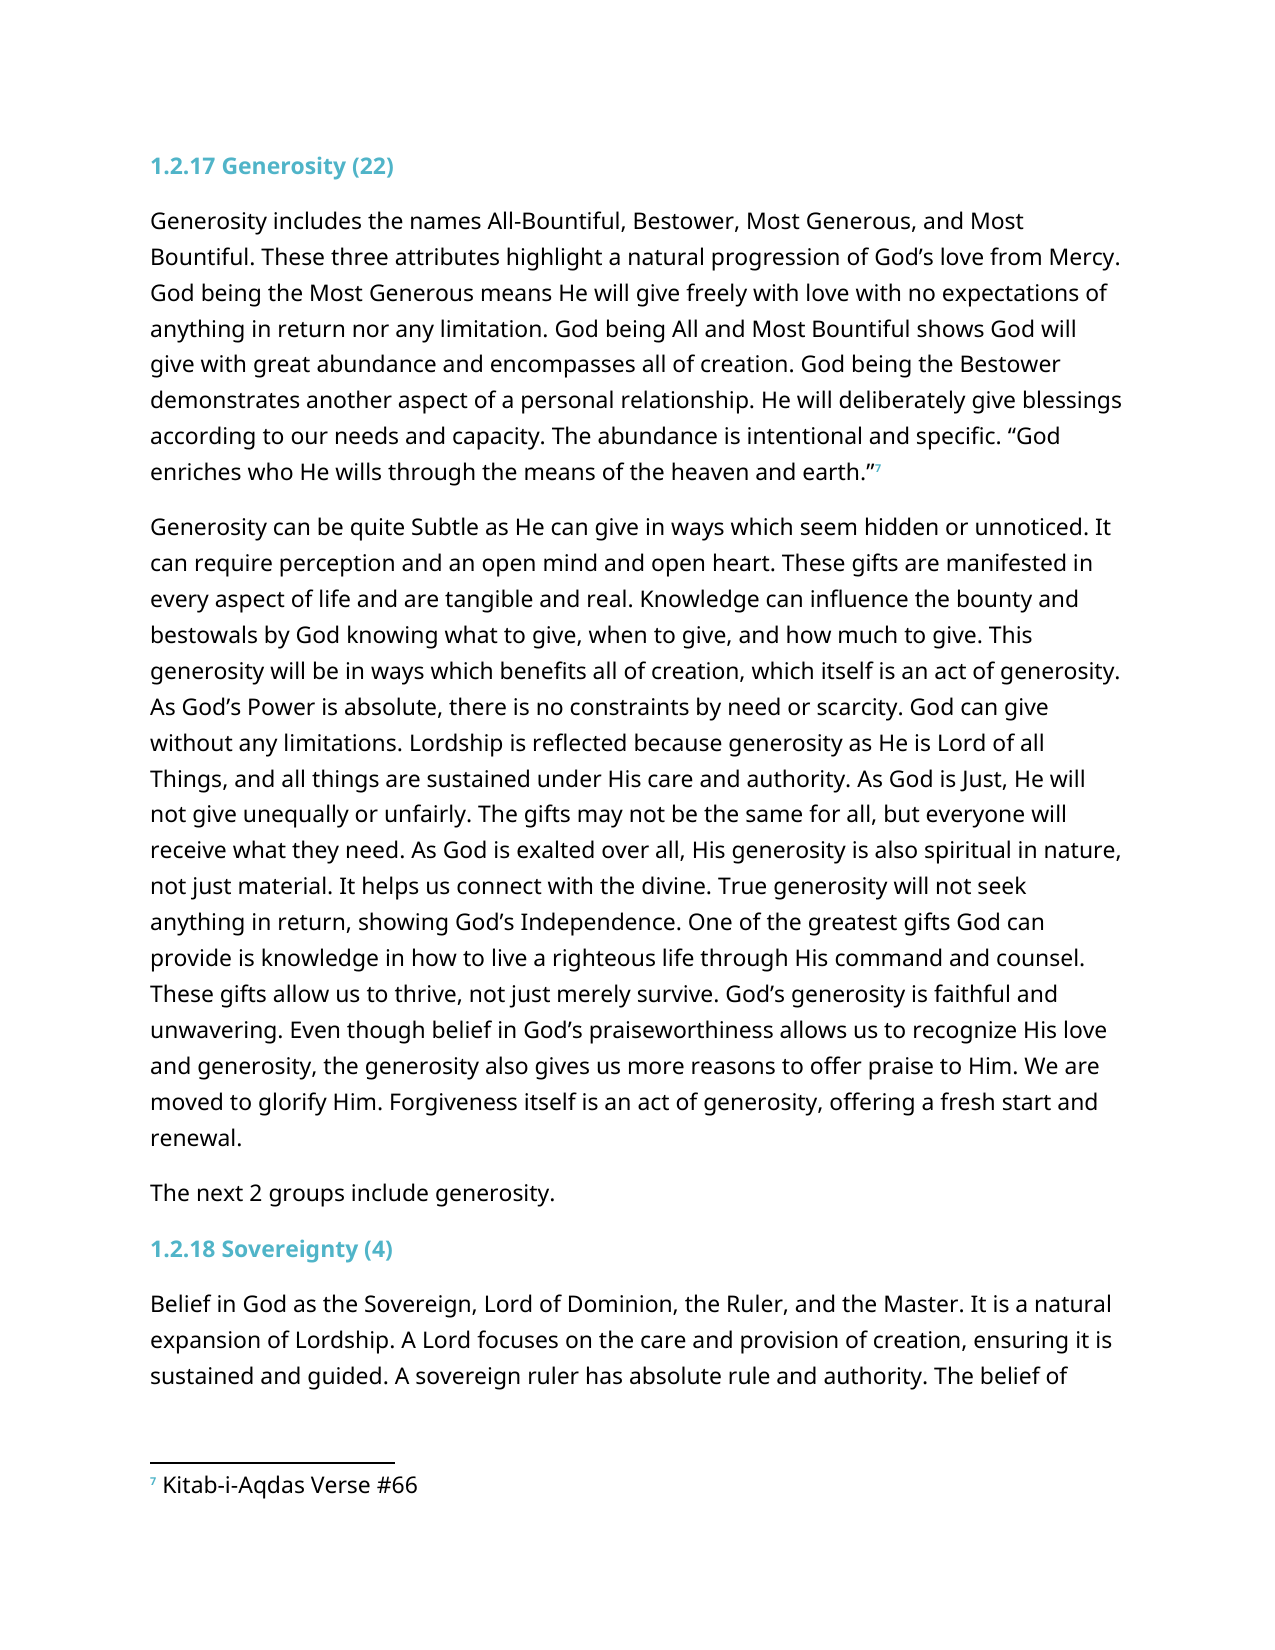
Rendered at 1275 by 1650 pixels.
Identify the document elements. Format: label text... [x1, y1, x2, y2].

text Generosity can be quite Subtle as He can give in ways which seem hidden or unnoticed. It can require perception and an open mind and open heart. These gifts are manifested in every aspect of life and are tangible and real. Knowledge can influence the bounty and bestowals by God knowing what to give, when to give, and how much to give. This generosity will be in ways which benefits all of creation, which itself is an act of generosity. As God’s Power is absolute, there is no constraints by need or scarcity. God can give without any limitations. Lordship is reflected because generosity as He is Lord of all Things, and all things are sustained under His care and authority. As God is Just, He will not give unequally or unfairly. The gifts may not be the same for all, but everyone will receive what they need. As God is exalted over all, His generosity is also spiritual in nature, not just material. It helps us connect with the divine. True generosity will not seek anything in return, showing God’s Independence. One of the greatest gifts God can provide is knowledge in how to live a righteous life through His command and counsel. These gifts allow us to thrive, not just merely survive. God’s generosity is faithful and unwavering. Even though belief in God’s praiseworthiness allows us to recognize His love and generosity, the generosity also gives us more reasons to offer praise to Him. We are moved to glorify Him. Forgiveness itself is an act of generosity, offering a fresh start and renewal. [150, 511, 1125, 1153]
text The next 2 groups include generosity. [150, 1177, 1125, 1208]
text Generosity includes the names All-Bountiful, Bestower, Most Generous, and Most Bountiful. These three attributes highlight a natural progression of God’s love from Mercy. God being the Most Generous means He will give freely with love with no expectations of anything in return nor any limitation. God being All and Most Bountiful shows God will give with great abundance and encompasses all of creation. God being the Bestower demonstrates another aspect of a personal relationship. He will deliberately give blessings according to our needs and capacity. The abundance is intentional and specific. “God enriches who He wills through the means of the heaven and earth.” [150, 205, 1125, 487]
subtitle 1.2.18 Sovereignty (4) [150, 1233, 1125, 1264]
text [150, 1288, 1125, 1391]
subtitle 1.2.17 Generosity (22) [150, 150, 1125, 181]
